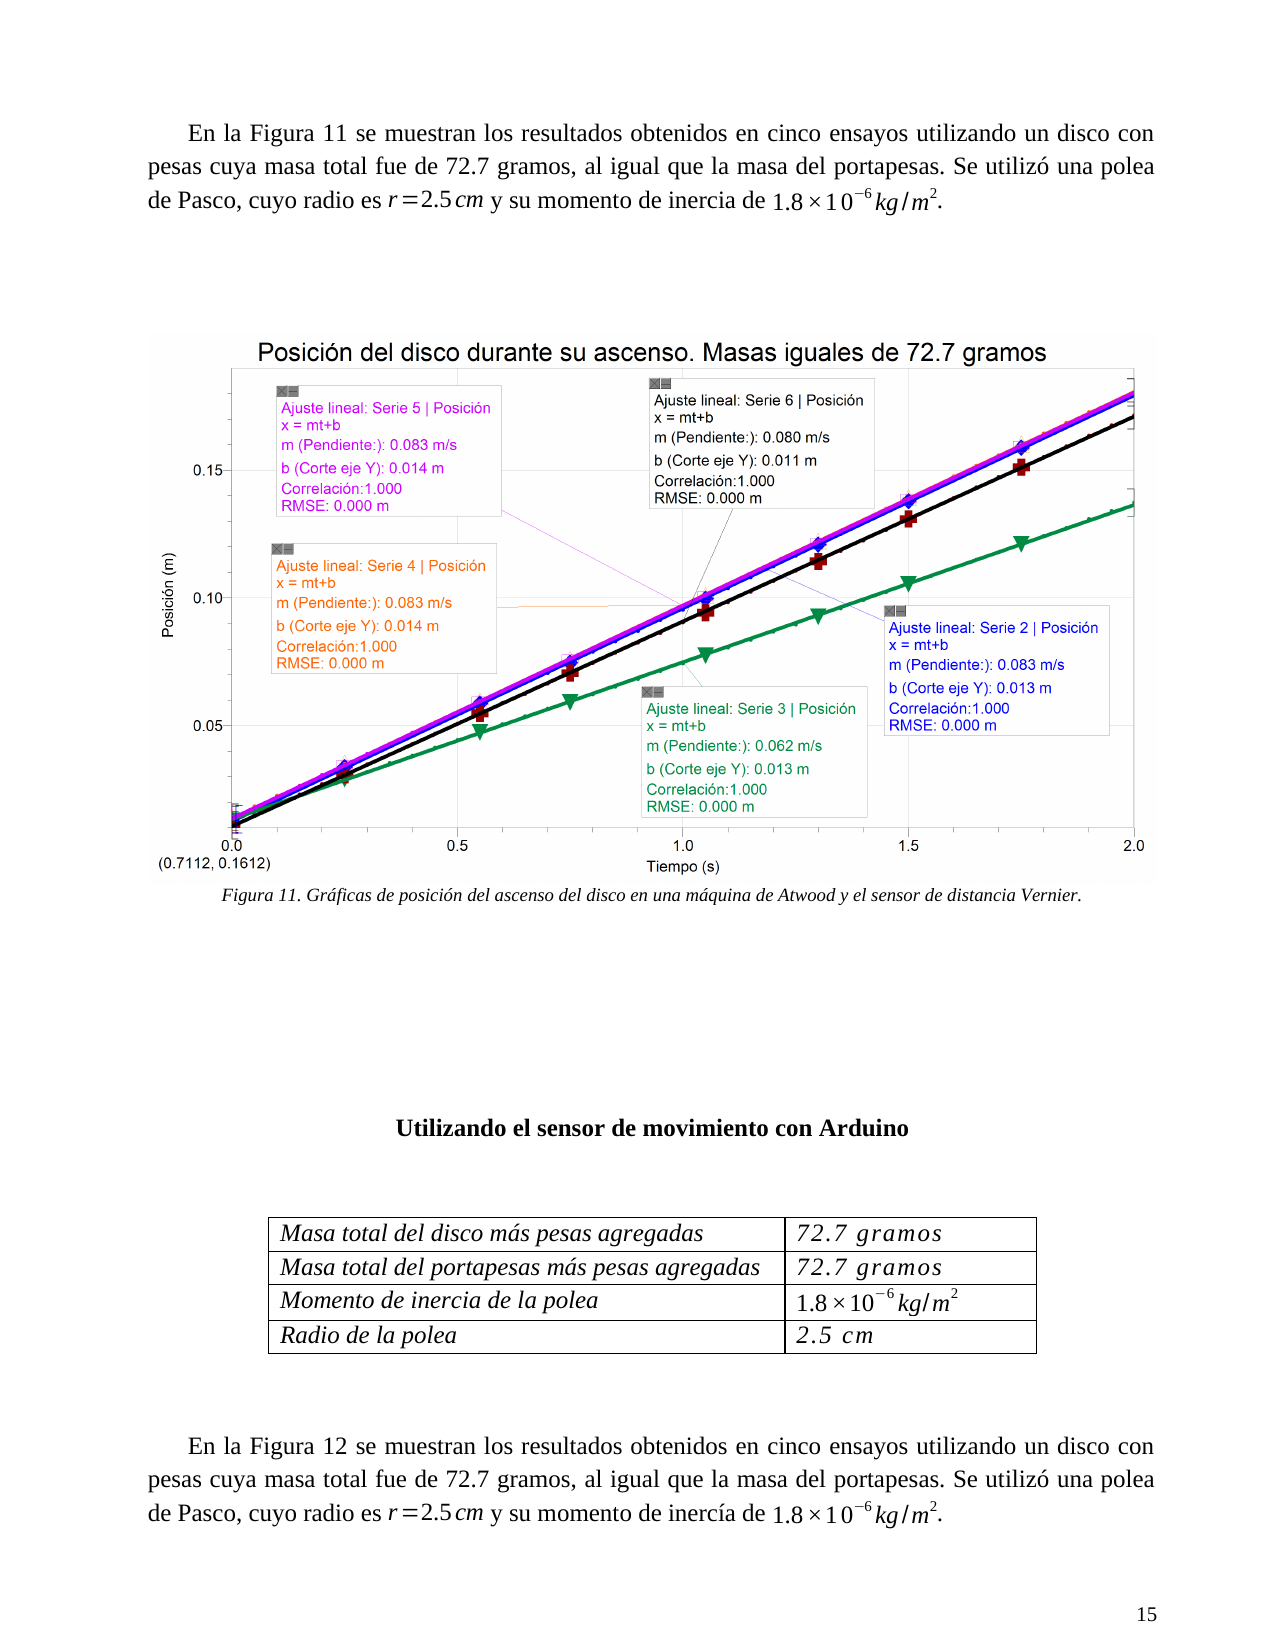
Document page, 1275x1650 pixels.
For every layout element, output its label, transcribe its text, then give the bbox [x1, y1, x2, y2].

table_cell Masa total del portapesas más pesas agregadas [269, 1252, 784, 1284]
picture [147, 332, 1158, 885]
text En la Figura 12 se muestran los resultados obtenidos en cinco ensayos utilizando un disco con pesas cuya masa total fue de 72.7 gramos, al igual que la masa del portapesas. Se utilizó una polea de Pasco, cuyo radio es y su momento de inercía de . [148, 1431, 1157, 1528]
text Utilizando el sensor de movimiento con Arduino [148, 1113, 1157, 1141]
text En la Figura 11 se muestran los resultados obtenidos en cinco ensayos utilizando un disco con pesas cuya masa total fue de 72.7 gramos, al igual que la masa del portapesas. Se utilizó una polea de Pasco, cuyo radio es y su momento de inercia de . [148, 118, 1157, 215]
table_header Masa total del disco más pesas agregadas [269, 1218, 784, 1251]
table_cell 2.5 cm [786, 1321, 1036, 1353]
table_cell Momento de inercia de la polea [269, 1285, 784, 1319]
table_header 72.7 gramos [786, 1218, 1036, 1251]
text Figura 11. Gráficas de posición del ascenso del disco en una máquina de Atwood y el sensor de distancia Vernier. [148, 885, 1157, 906]
table_cell 72.7 gramos [786, 1252, 1036, 1284]
table_cell [786, 1285, 1036, 1319]
table_cell Radio de la polea [269, 1321, 784, 1353]
